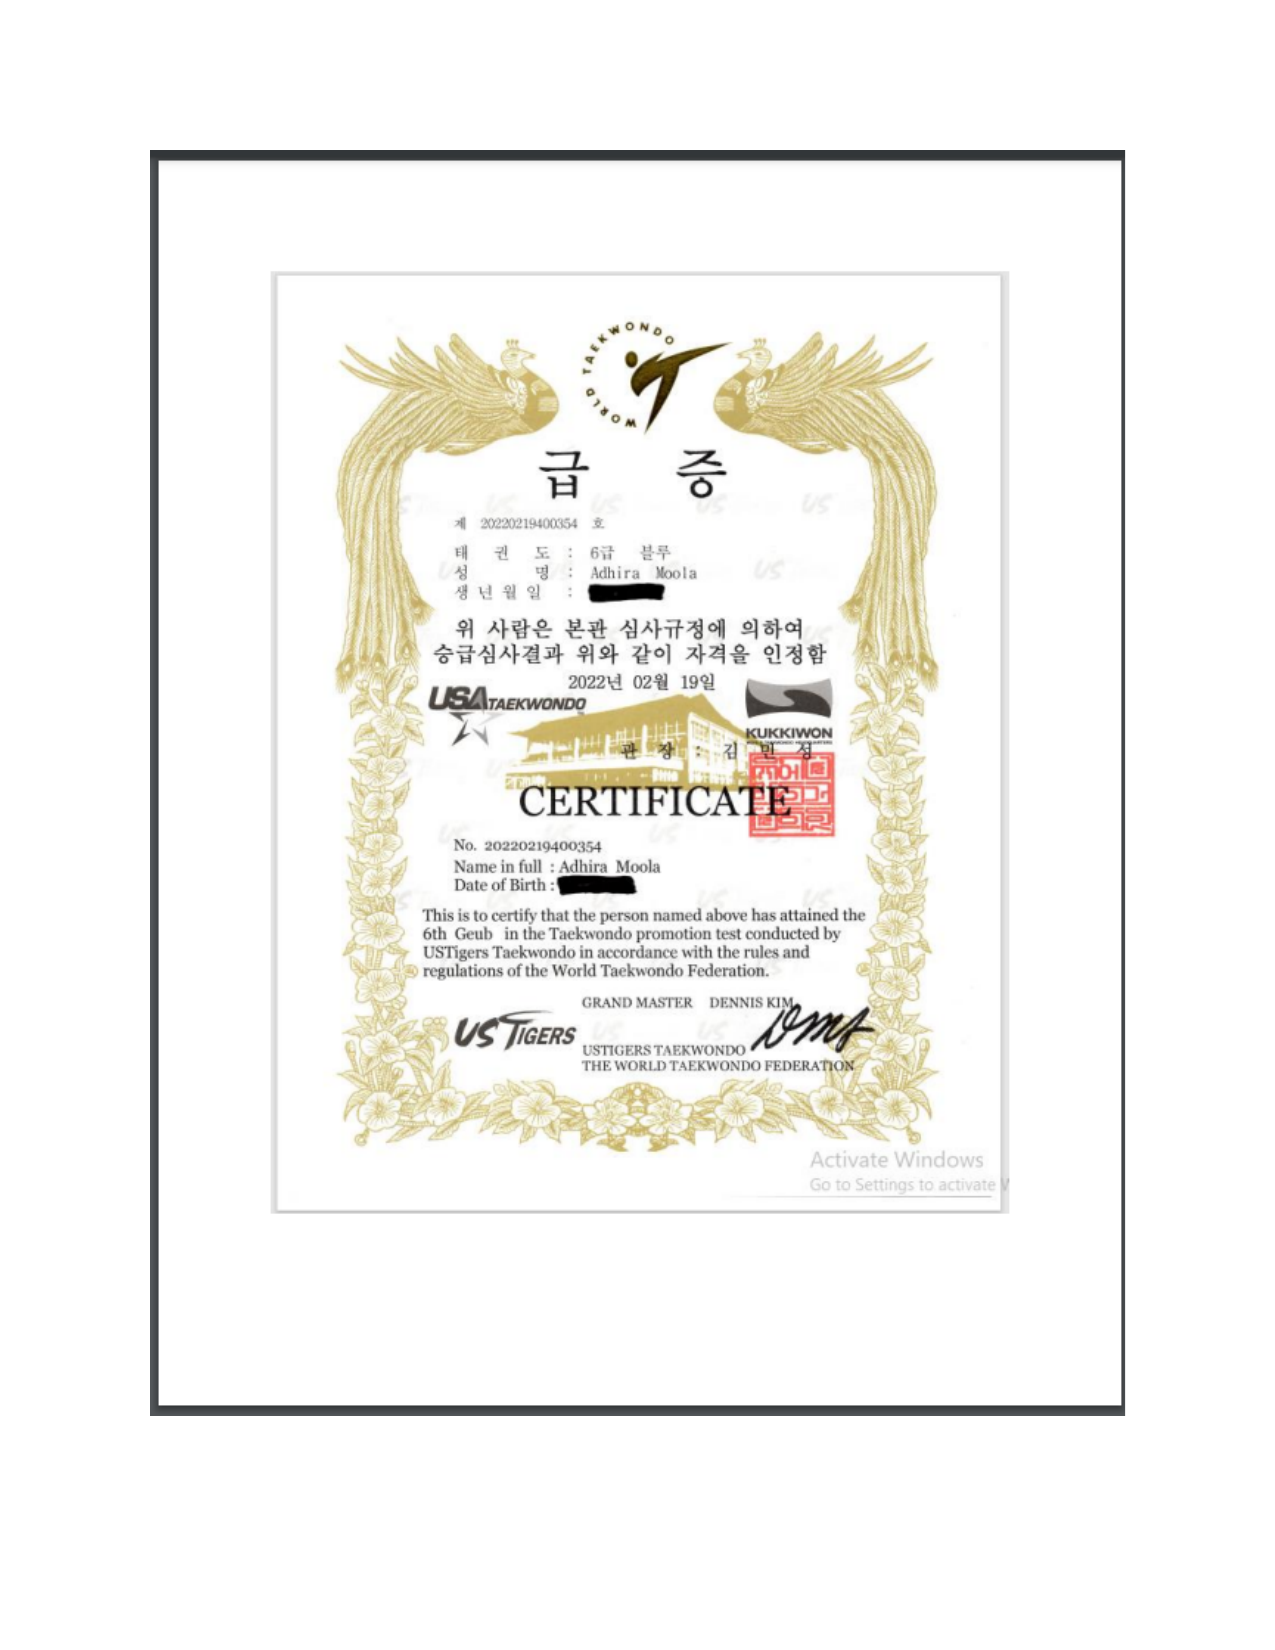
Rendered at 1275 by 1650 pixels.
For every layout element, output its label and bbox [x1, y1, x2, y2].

picture [150, 150, 1125, 1416]
